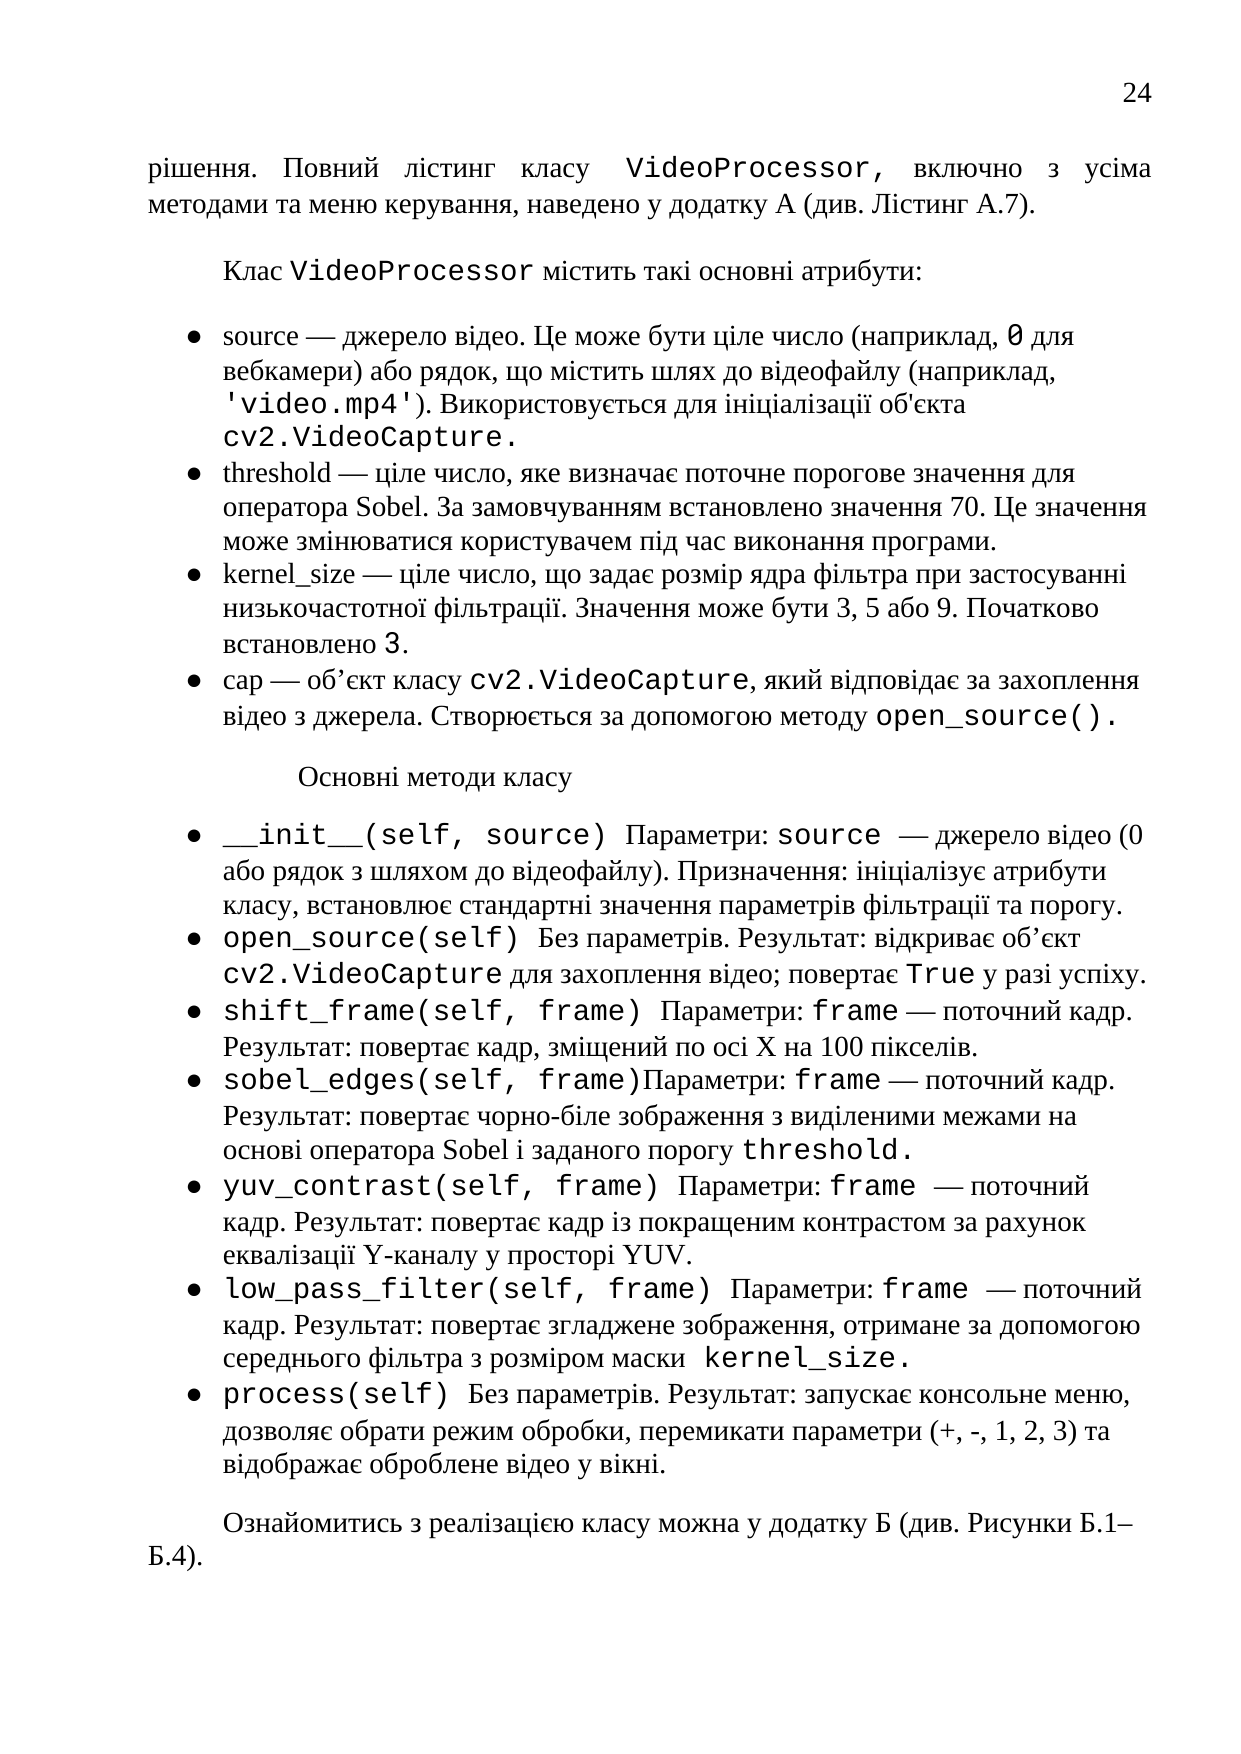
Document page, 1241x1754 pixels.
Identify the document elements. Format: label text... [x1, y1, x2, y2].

list yuv_contrast(self, frame) Параметри: frame — поточний кадр. Результат: повертає кадр із покращеним контрастом за рахунок еквалізації Y-каналу у просторі YUV. [185, 1168, 1152, 1271]
list shift_frame(self, frame) Параметри: frame — поточний кадр. Результат: повертає кадр, зміщений по осі X на 100 пікселів. [185, 993, 1152, 1062]
list threshold — ціле число, яке визначає поточне порогове значення для оператора Sobel. За замовчуванням встановлено значення 70. Це значення може змінюватися користувачем під час виконання програми. [185, 456, 1152, 556]
list kernel_size — ціле число, що задає розмір ядра фільтра при застосуванні низькочастотної фільтрації. Значення може бути 3, 5 або 9. Початково встановлено 3. [185, 556, 1152, 662]
text Клас VideoProcessor містить такі основні атрибути: [148, 253, 1152, 289]
list __init__(self, source) Параметри: source — джерело відео (0 або рядок з шляхом до відеофайлу). Призначення: ініціалізує атрибути класу, встановлює стандартні значення параметрів фільтрації та порогу. [185, 817, 1152, 921]
list low_pass_filter(self, frame) Параметри: frame — поточний кадр. Результат: повертає згладжене зображення, отримане за допомогою середнього фільтра з розміром маски kernel_size. [185, 1271, 1152, 1377]
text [148, 150, 1152, 220]
list process(self) Без параметрів. Результат: запускає консольне меню, дозволяє обрати режим обробки, перемикати параметри (+, -, 1, 2, 3) та відображає оброблене відео у вікні. [185, 1377, 1152, 1480]
list open_source(self) Без параметрів. Результат: відкриває об’єкт cv2.VideoCapture для захоплення відео; повертає True у разі успіху. [185, 921, 1152, 993]
text Основні методи класу [223, 759, 1152, 792]
text Ознайомитись з реалізацією класу можна у додатку Б (див. Рисунки Б.1–Б.4). [148, 1505, 1152, 1572]
list source — джерело відео. Це може бути ціле число (наприклад, 0 для вебкамери) або рядок, що містить шлях до відеофайлу (наприклад, 'video.mp4'). Використовується для ініціалізації об'єкта cv2.VideoCapture. [185, 314, 1152, 456]
list sobel_edges(self, frame)Параметри: frame — поточний кадр. Результат: повертає чорно-біле зображення з виділеними межами на основі оператора Sobel і заданого порогу threshold. [185, 1062, 1152, 1168]
list cap — об’єкт класу cv2.VideoCapture, який відповідає за захоплення відео з джерела. Створюється за допомогою методу open_source(). [185, 662, 1152, 734]
